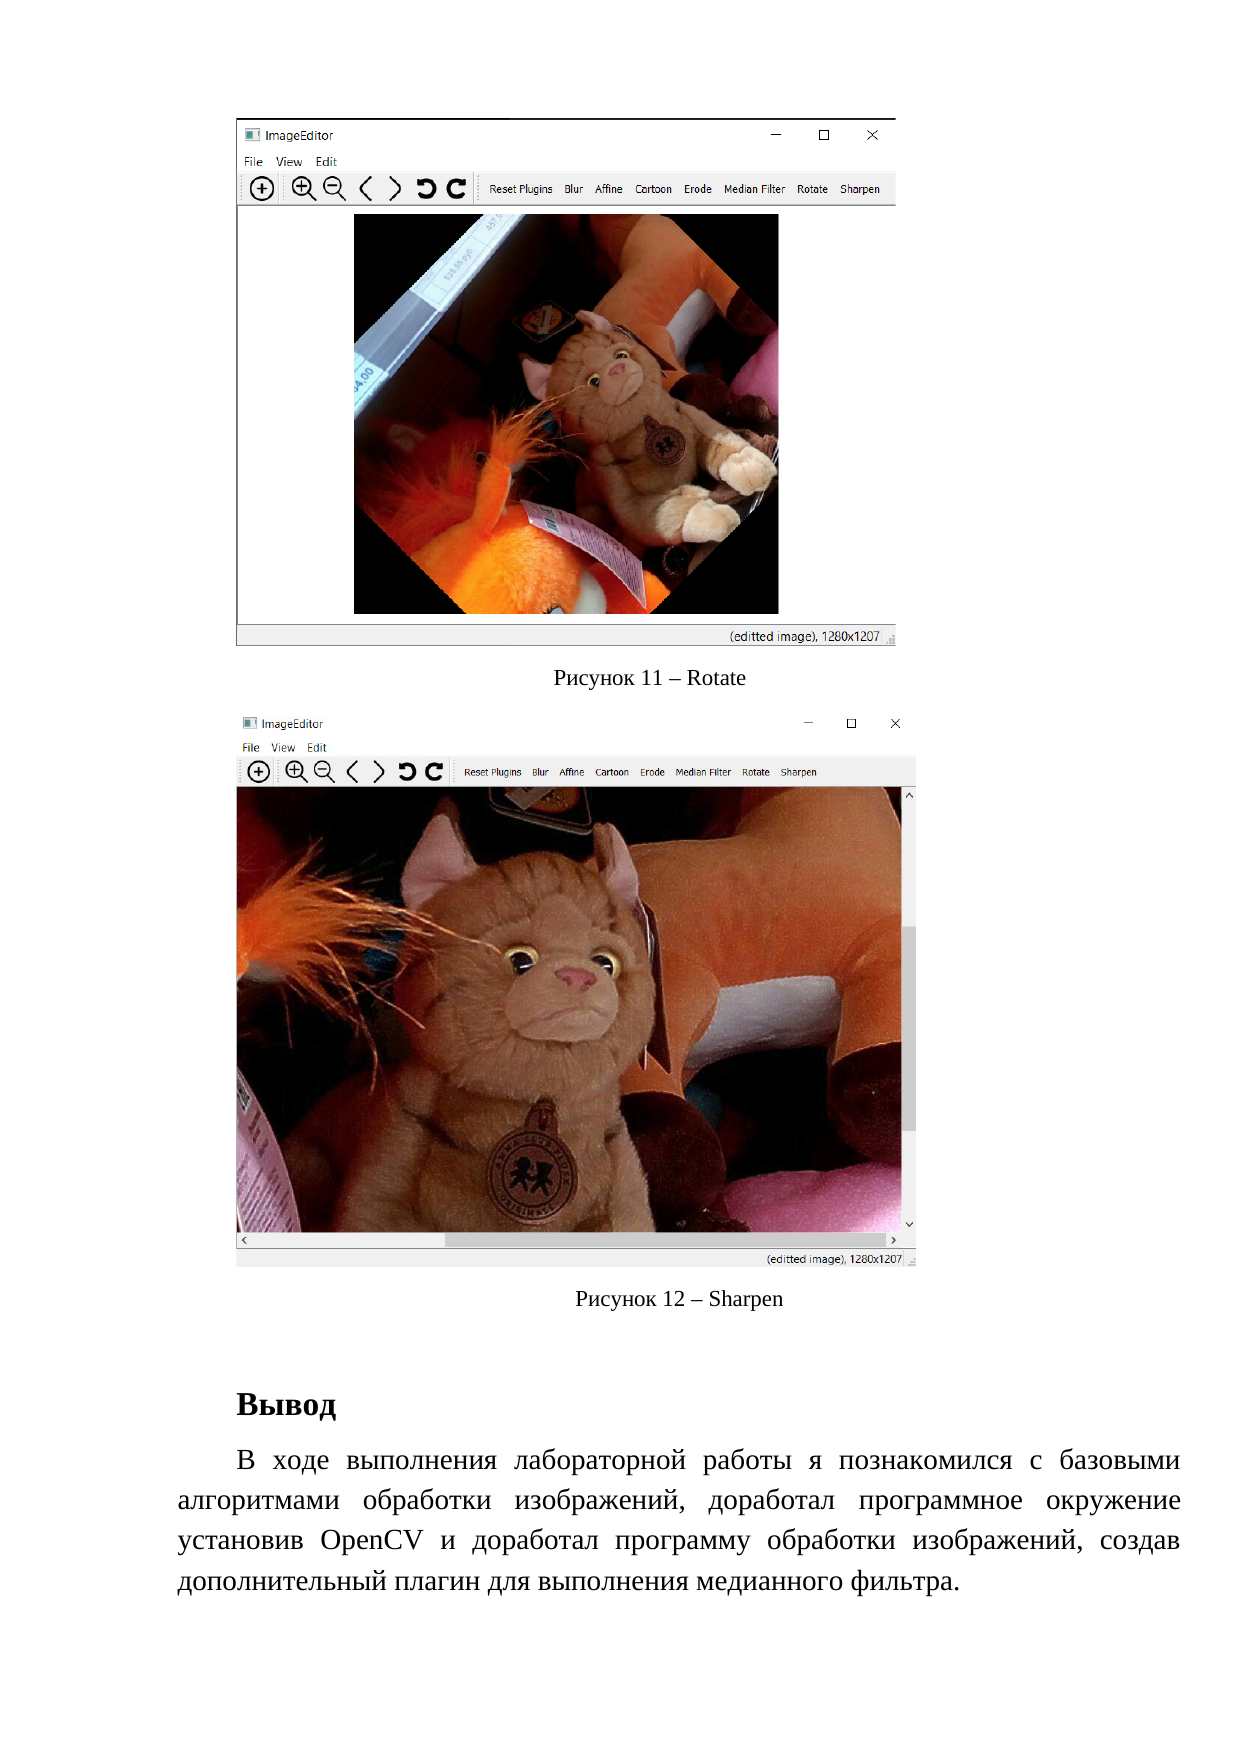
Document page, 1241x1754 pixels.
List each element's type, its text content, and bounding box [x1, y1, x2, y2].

text В ходе выполнения лабораторной работы я познакомился с базовыми алгоритмами обработки изображений, доработал программное окружение установив OpenCV и доработал программу обработки изображений, создав дополнительный плагин для выполнения медианного фильтра. [177, 1442, 1181, 1596]
picture [236, 118, 896, 646]
text Вывод [177, 1385, 1181, 1423]
text Рисунок 12 – Sharpen [177, 1285, 1181, 1312]
text Рисунок 11 – Rotate [118, 664, 1181, 690]
picture [236, 711, 916, 1267]
